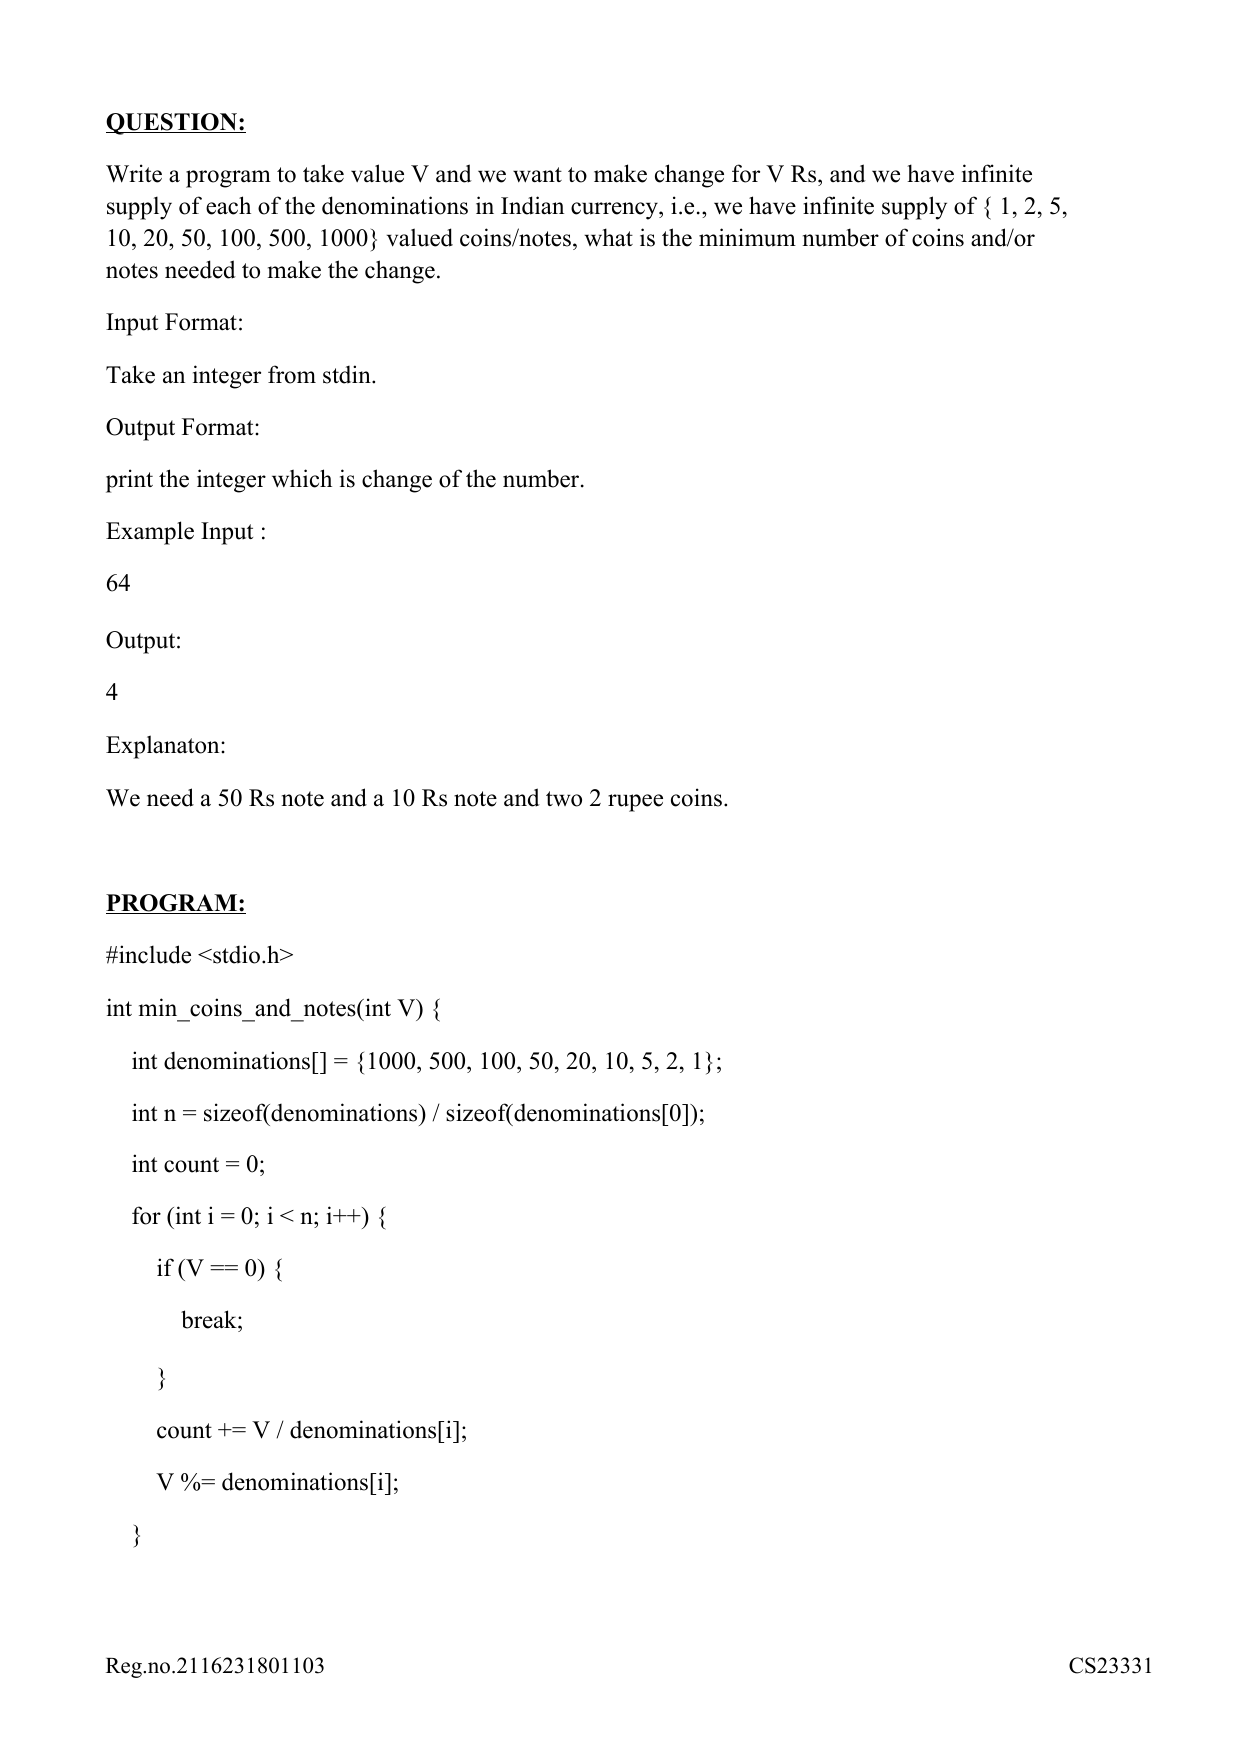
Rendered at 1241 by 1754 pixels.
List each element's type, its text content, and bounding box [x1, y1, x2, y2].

text QUESTION: [106, 108, 1155, 136]
text } [131, 1520, 1155, 1548]
text } [156, 1363, 1155, 1391]
text count += V / denominations[i]; V %= denominations[i]; [156, 1416, 476, 1496]
text int min_coins_and_notes(int V) { [106, 994, 1155, 1022]
text Take an integer from stdin. Output Format: [106, 361, 393, 440]
text 4 [106, 678, 1155, 706]
text We need a 50 Rs note and a 10 Rs note and two 2 rupee coins. [106, 784, 1155, 812]
text int denominations[] = {1000, 500, 100, 50, 20, 10, 5, 2, 1}; int n = sizeof(denominations) / sizeof(denominations[0]); int count = 0; [131, 1047, 723, 1178]
text Explanaton: [106, 731, 1155, 759]
text for (int i = 0; i < n; i++) { if (V == 0) { [131, 1202, 393, 1282]
text Input Format: [106, 308, 1155, 336]
text 64 [106, 569, 1155, 597]
text print the integer which is change of the number. Example Input : [106, 465, 593, 544]
text break; [181, 1306, 1155, 1334]
text Output: [106, 626, 1155, 653]
text #include <stdio.h> [106, 942, 1155, 969]
text Write a program to take value V and we want to make change for V Rs, and we have infinite supply of each of the denominations in Indian currency, i.e., we have infinite supply of { 1, 2, 5, 10, 20, 50, 100, 500, 1000} valued coins/notes, what is the minimum number of coins and/or notes needed to make the change. [106, 160, 1077, 283]
text PROGRAM: [106, 889, 1155, 917]
